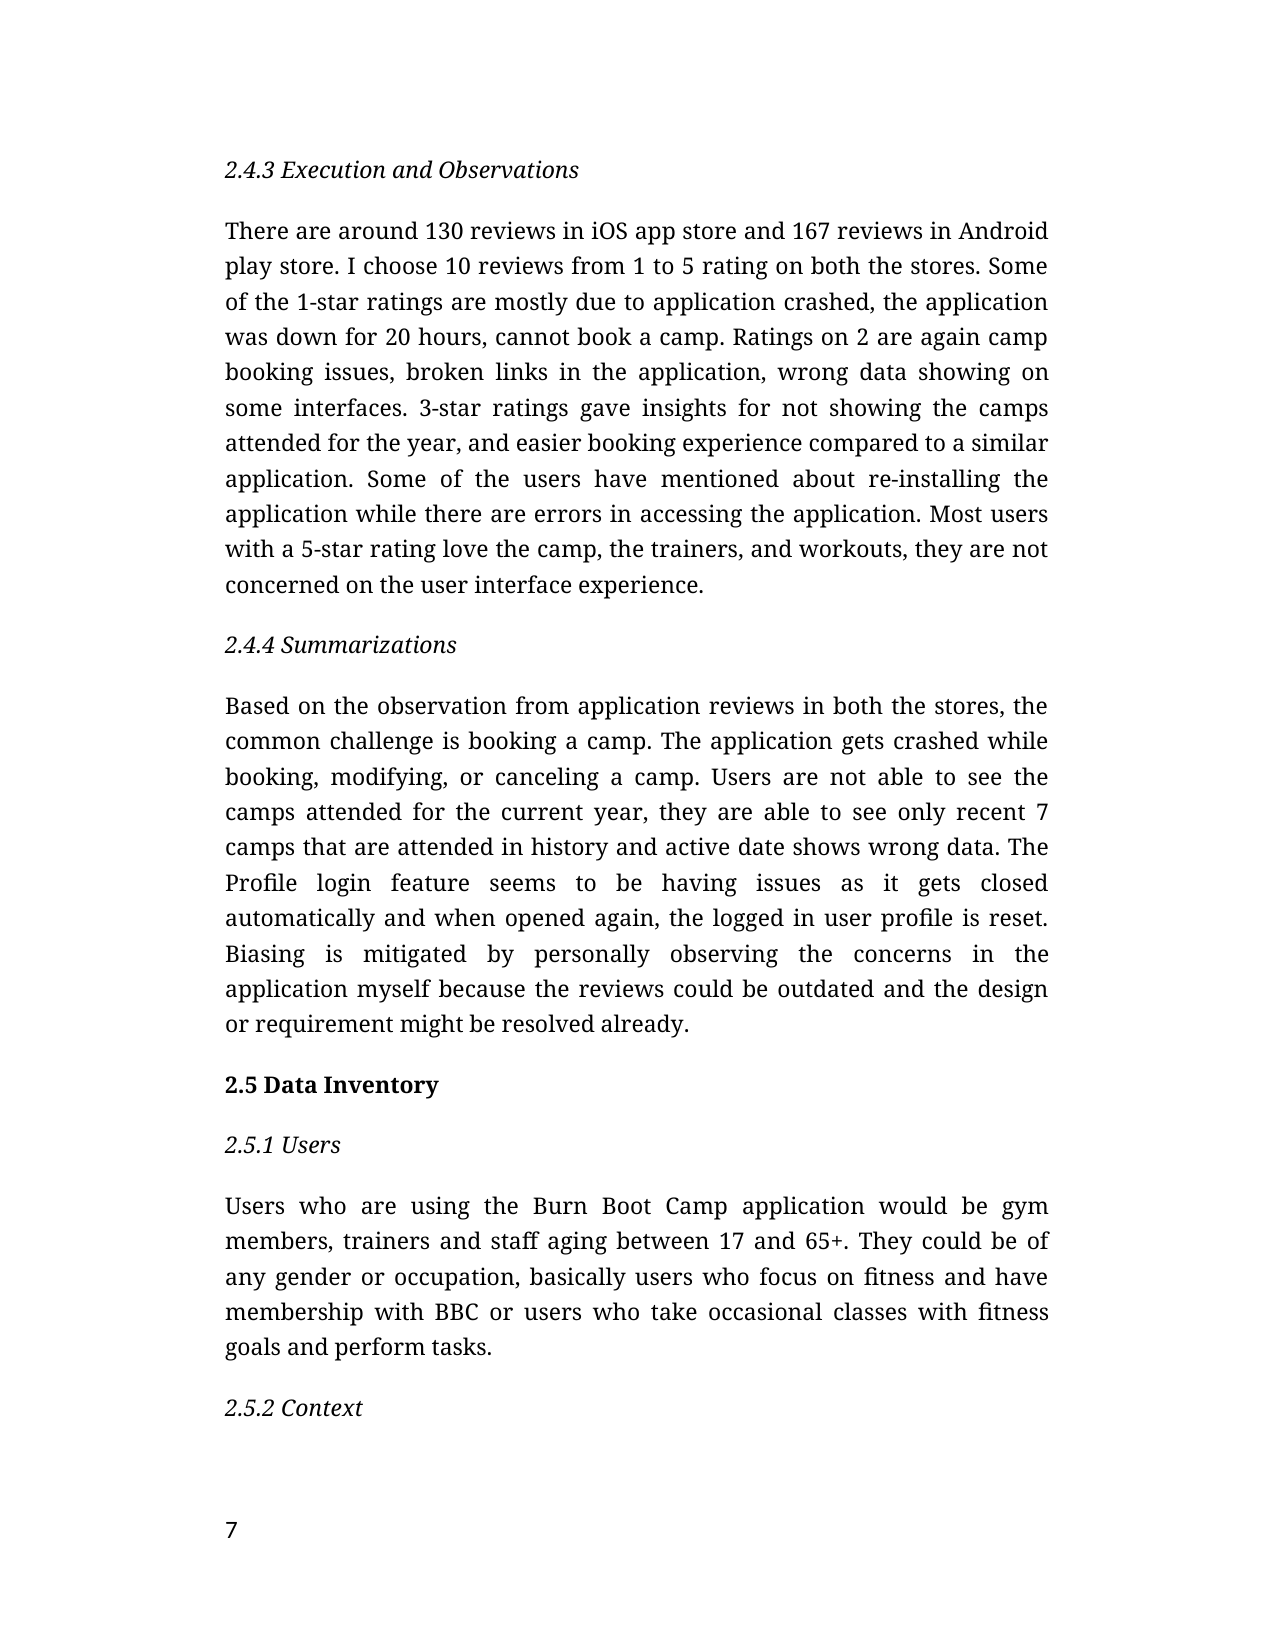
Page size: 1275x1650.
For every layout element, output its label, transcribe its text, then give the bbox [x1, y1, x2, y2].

text Based on the observation from application reviews in both the stores, the common challenge is booking a camp. The application gets crashed while booking, modifying, or canceling a camp. Users are not able to see the camps attended for the current year, they are able to see only recent 7 camps that are attended in history and active date shows wrong data. The Profile login feature seems to be having issues as it gets closed automatically and when opened again, the logged in user profile is reset. Biasing is mitigated by personally observing the concerns in the application myself because the reviews could be outdated and the design or requirement might be resolved already. [225, 685, 1050, 1039]
text 2.5.1 Users [225, 1125, 1050, 1160]
text 2.5 Data Inventory [225, 1064, 1050, 1100]
text 2.4.3 Execution and Observations [225, 150, 1050, 185]
text Users who are using the Burn Boot Camp application would be gym members, trainers and staff aging between 17 and 65+. They could be of any gender or occupation, basically users who focus on fitness and have membership with BBC or users who take occasional classes with fitness goals and perform tasks. [225, 1185, 1050, 1362]
text There are around 130 reviews in iOS app store and 167 reviews in Android play store. I choose 10 reviews from 1 to 5 rating on both the stores. Some of the 1-star ratings are mostly due to application crashed, the application was down for 20 hours, cannot book a camp. Ratings on 2 are again camp booking issues, broken links in the application, wrong data showing on some interfaces. 3-star ratings gave insights for not showing the camps attended for the year, and easier booking experience compared to a similar application. Some of the users have mentioned about re-installing the application while there are errors in accessing the application. Most users with a 5-star rating love the camp, the trainers, and workouts, they are not concerned on the user interface experience. [225, 210, 1050, 600]
text 2.4.4 Summarizations [225, 625, 1050, 660]
text 2.5.2 Context [225, 1387, 1050, 1423]
